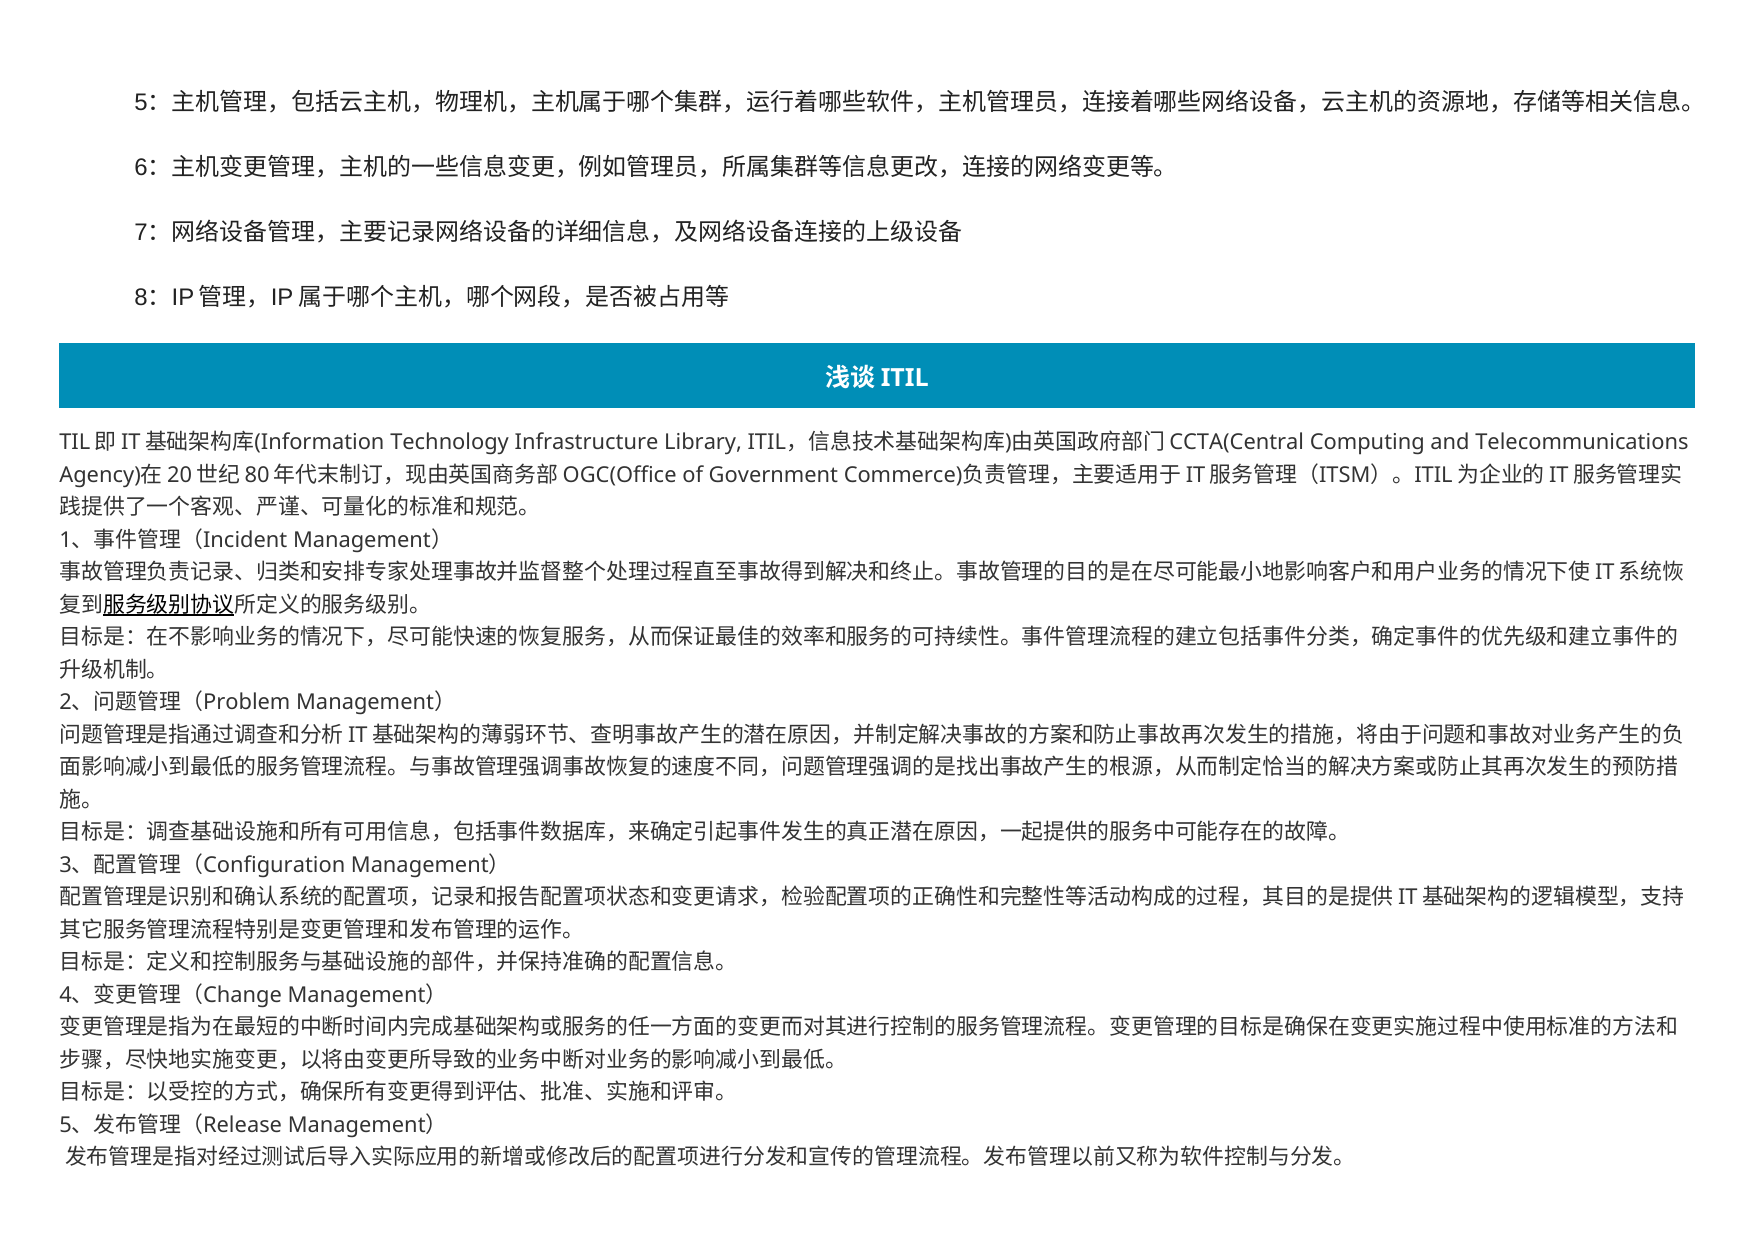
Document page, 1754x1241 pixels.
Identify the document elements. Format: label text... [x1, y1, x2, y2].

text 3、配置管理（Configuration Management） [59, 846, 1695, 879]
text 浅谈ITIL [59, 343, 1695, 408]
text 配置管理是识别和确认系统的配置项，记录和报告配置项状态和变更请求，检验配置项的正确性和完整性等活动构成的过程，其目的是提供IT基础架构的逻辑模型，支持其它服务管理流程特别是变更管理和发布管理的运作。 [59, 879, 1695, 944]
list 7：网络设备管理，主要记录网络设备的详细信息，及网络设备连接的上级设备 [134, 198, 1695, 263]
text 变更管理是指为在最短的中断时间内完成基础架构或服务的任一方面的变更而对其进行控制的服务管理流程。变更管理的目标是确保在变更实施过程中使用标准的方法和步骤，尽快地实施变更，以将由变更所导致的业务中断对业务的影响减小到最低。 [59, 1009, 1695, 1074]
text 发布管理是指对经过测试后导入实际应用的新增或修改后的配置项进行分发和宣传的管理流程。发布管理以前又称为软件控制与分发。 [59, 1139, 1695, 1171]
text 目标是：以受控的方式，确保所有变更得到评估、批准、实施和评审。 [59, 1074, 1695, 1106]
list 5：主机管理，包括云主机，物理机，主机属于哪个集群，运行着哪些软件，主机管理员，连接着哪些网络设备，云主机的资源地，存储等相关信息。 [134, 68, 1695, 133]
text 事故管理负责记录、归类和安排专家处理事故并监督整个处理过程直至事故得到解决和终止。事故管理的目的是在尽可能最小地影响客户和用户业务的情况下使IT系统恢复到服务级别协议所定义的服务级别。 [59, 554, 1695, 619]
text 目标是：调查基础设施和所有可用信息，包括事件数据库，来确定引起事件发生的真正潜在原因，一起提供的服务中可能存在的故障。 [59, 814, 1695, 846]
text 问题管理是指通过调查和分析IT基础架构的薄弱环节、查明事故产生的潜在原因，并制定解决事故的方案和防止事故再次发生的措施，将由于问题和事故对业务产生的负面影响减小到最低的服务管理流程。与事故管理强调事故恢复的速度不同，问题管理强调的是找出事故产生的根源，从而制定恰当的解决方案或防止其再次发生的预防措施。 [59, 716, 1695, 814]
text 目标是：定义和控制服务与基础设施的部件，并保持准确的配置信息。 [59, 944, 1695, 976]
text 目标是：在不影响业务的情况下，尽可能快速的恢复服务，从而保证最佳的效率和服务的可持续性。事件管理流程的建立包括事件分类，确定事件的优先级和建立事件的升级机制。 [59, 619, 1695, 684]
text 1、事件管理（Incident Management） [59, 521, 1695, 554]
text 2、问题管理（Problem Management） [59, 684, 1695, 716]
text 5、发布管理（Release Management） [59, 1106, 1695, 1139]
list 8：IP管理，IP属于哪个主机，哪个网段，是否被占用等 [134, 263, 1695, 328]
text 4、变更管理（Change Management） [59, 976, 1695, 1009]
list 6：主机变更管理，主机的一些信息变更，例如管理员，所属集群等信息更改，连接的网络变更等。 [134, 133, 1695, 198]
text TIL即IT基础架构库(Information Technology Infrastructure Library, ITIL，信息技术基础架构库)由英国政府部门CCTA(Central Computing and Telecommunications Agency)在20世纪80年代末制订，现由英国商务部OGC(Office of Government Commerce)负责管理，主要适用于IT服务管理（ITSM）。ITIL为企业的IT服务管理实践提供了一个客观、严谨、可量化的标准和规范。 [59, 424, 1695, 521]
